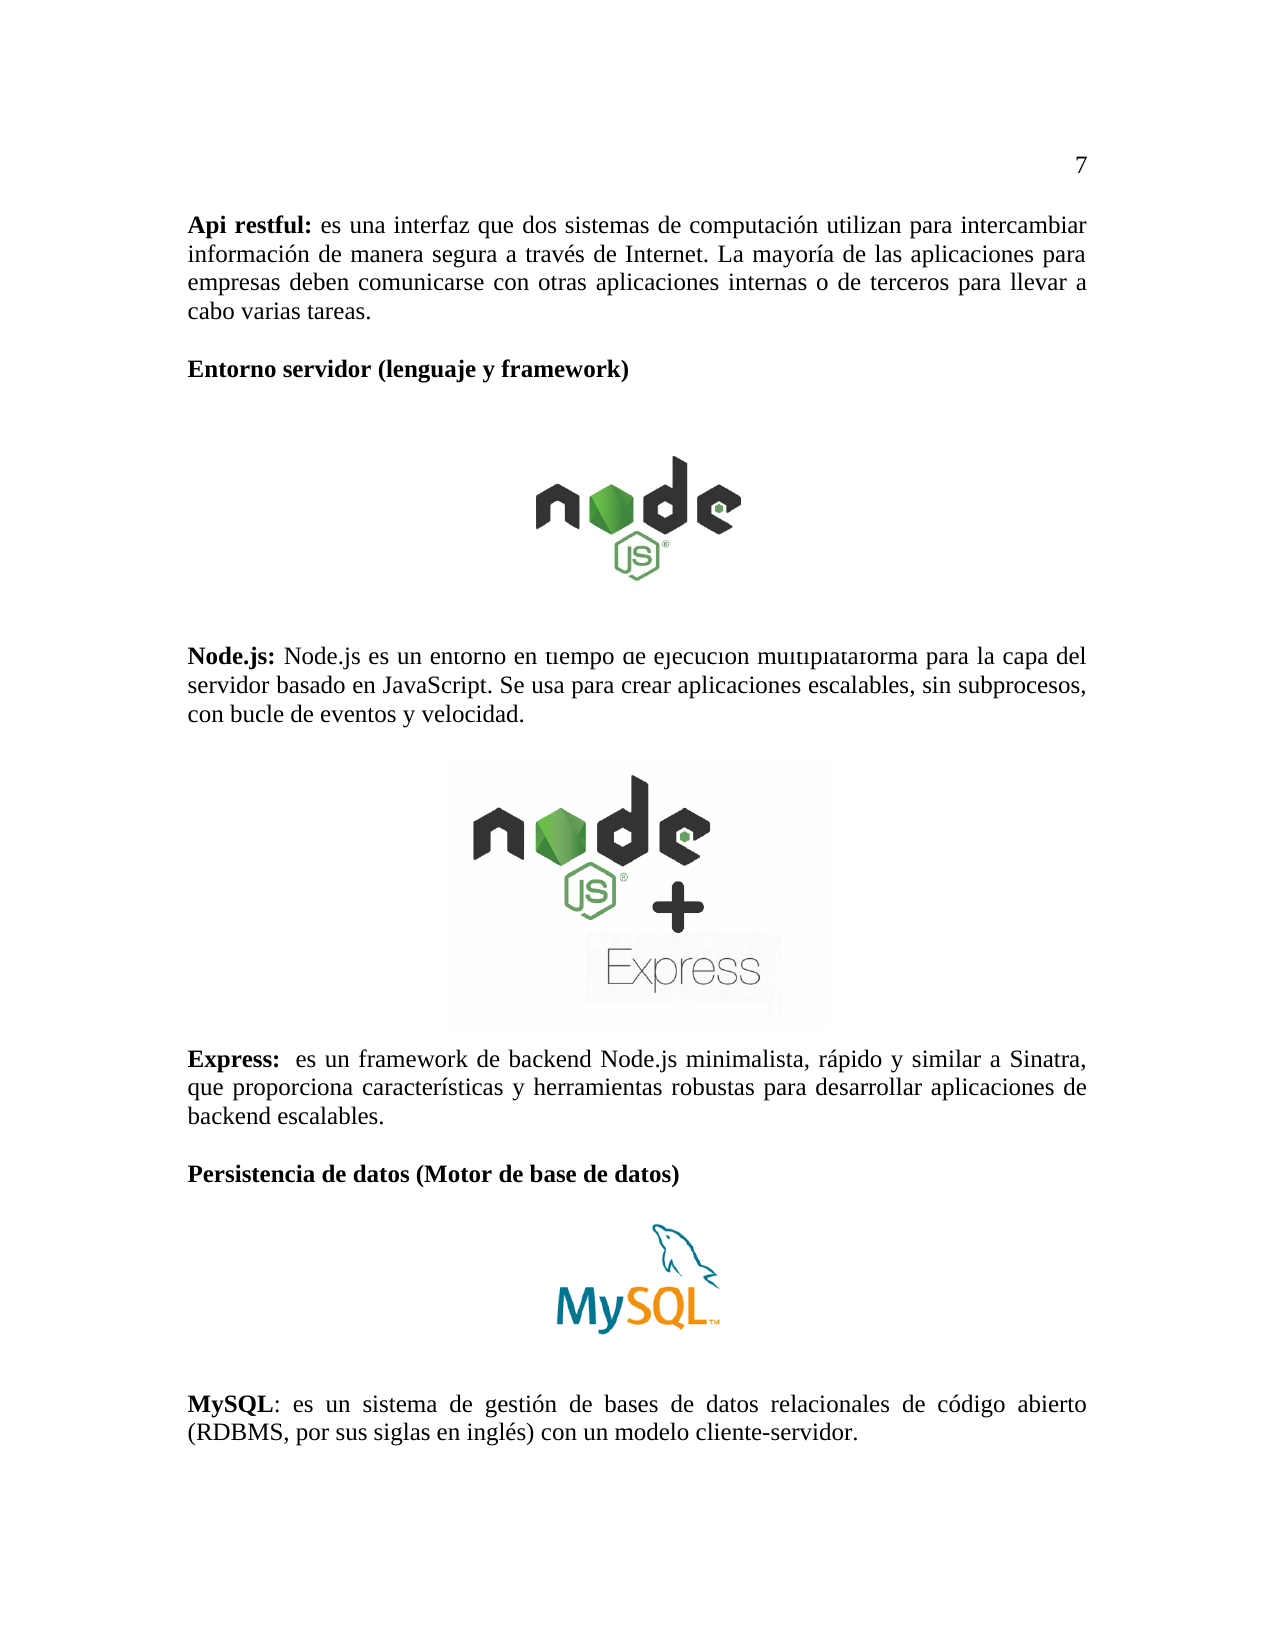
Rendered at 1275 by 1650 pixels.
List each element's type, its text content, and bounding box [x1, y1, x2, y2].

text Node.js: Node.js es un entorno en tiempo de ejecución multiplataforma para la capa del servidor basado en JavaScript. Se usa para crear aplicaciones escalables, sin subprocesos, con bucle de eventos y velocidad. [187, 641, 1087, 727]
text Entorno servidor (lenguaje y framework) [187, 354, 1087, 382]
picture [446, 758, 829, 1029]
text Api restful: es una interfaz que dos sistemas de computación utilizan para intercambiar información de manera segura a través de Internet. La mayoría de las aplicaciones para empresas deben comunicarse con otras aplicaciones internas o de terceros para llevar a cabo varias tareas. [187, 210, 1087, 325]
picture [400, 383, 875, 652]
text Express: es un framework de backend Node.js minimalista, rápido y similar a Sinatra, que proporciona características y herramientas robustas para desarrollar aplicaciones de backend escalables. [187, 1044, 1087, 1130]
text MySQL: es un sistema de gestión de bases de datos relacionales de código abierto (RDBMS, por sus siglas en inglés) con un modelo cliente-servidor. [187, 1389, 1087, 1446]
picture [539, 1189, 736, 1386]
text Persistencia de datos (Motor de base de datos) [187, 1159, 1087, 1187]
